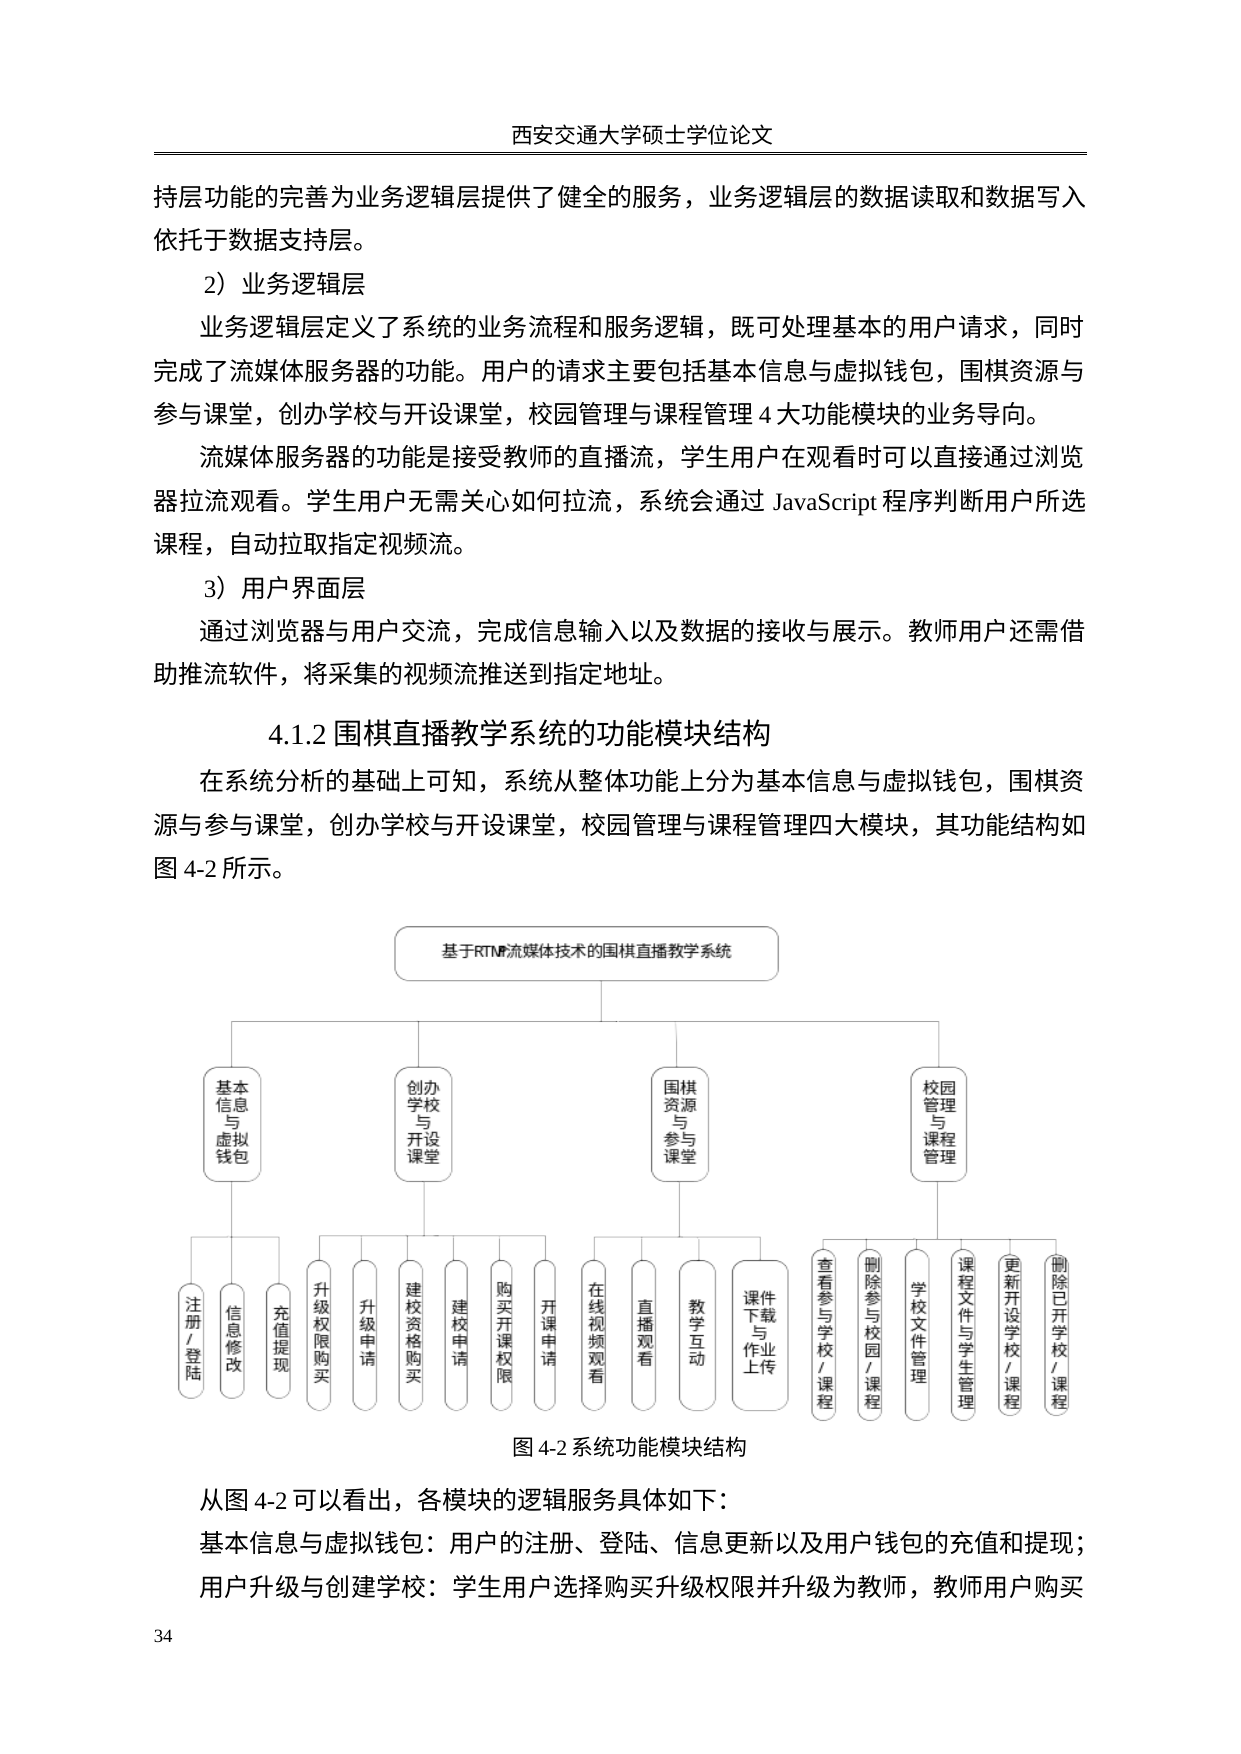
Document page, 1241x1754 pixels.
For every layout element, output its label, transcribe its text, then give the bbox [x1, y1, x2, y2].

text 通过浏览器与用户交流，完成信息输入以及数据的接收与展示。教师用户还需借助推流软件，将采集的视频流推送到指定地址。 [153, 612, 1087, 691]
text 图4-2系统功能模块结构 [153, 1430, 1087, 1462]
text 从图4-2可以看出，各模块的逻辑服务具体如下： [153, 1480, 1087, 1517]
text 2）业务逻辑层 [153, 264, 1087, 300]
text 流媒体服务器的功能是接受教师的直播流，学生用户在观看时可以直接通过浏览器拉流观看。学生用户无需关心如何拉流，系统会通过JavaScript程序判断用户所选课程，自动拉取指定视频流。 [153, 438, 1087, 561]
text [153, 1567, 1087, 1603]
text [153, 177, 1087, 257]
text 业务逻辑层定义了系统的业务流程和服务逻辑，既可处理基本的用户请求，同时完成了流媒体服务器的功能。用户的请求主要包括基本信息与虚拟钱包，围棋资源与参与课堂，创办学校与开设课堂，校园管理与课程管理4大功能模块的业务导向。 [153, 307, 1087, 431]
text 基本信息与虚拟钱包：用户的注册、登陆、信息更新以及用户钱包的充值和提现； [153, 1524, 1087, 1560]
text 在系统分析的基础上可知，系统从整体功能上分为基本信息与虚拟钱包，围棋资源与参与课堂，创办学校与开设课堂，校园管理与课程管理四大模块，其功能结构如图4-2所示。 [153, 762, 1087, 885]
text 3）用户界面层 [153, 568, 1087, 604]
subtitle 围棋直播教学系统的功能模块结构 [268, 711, 1087, 753]
